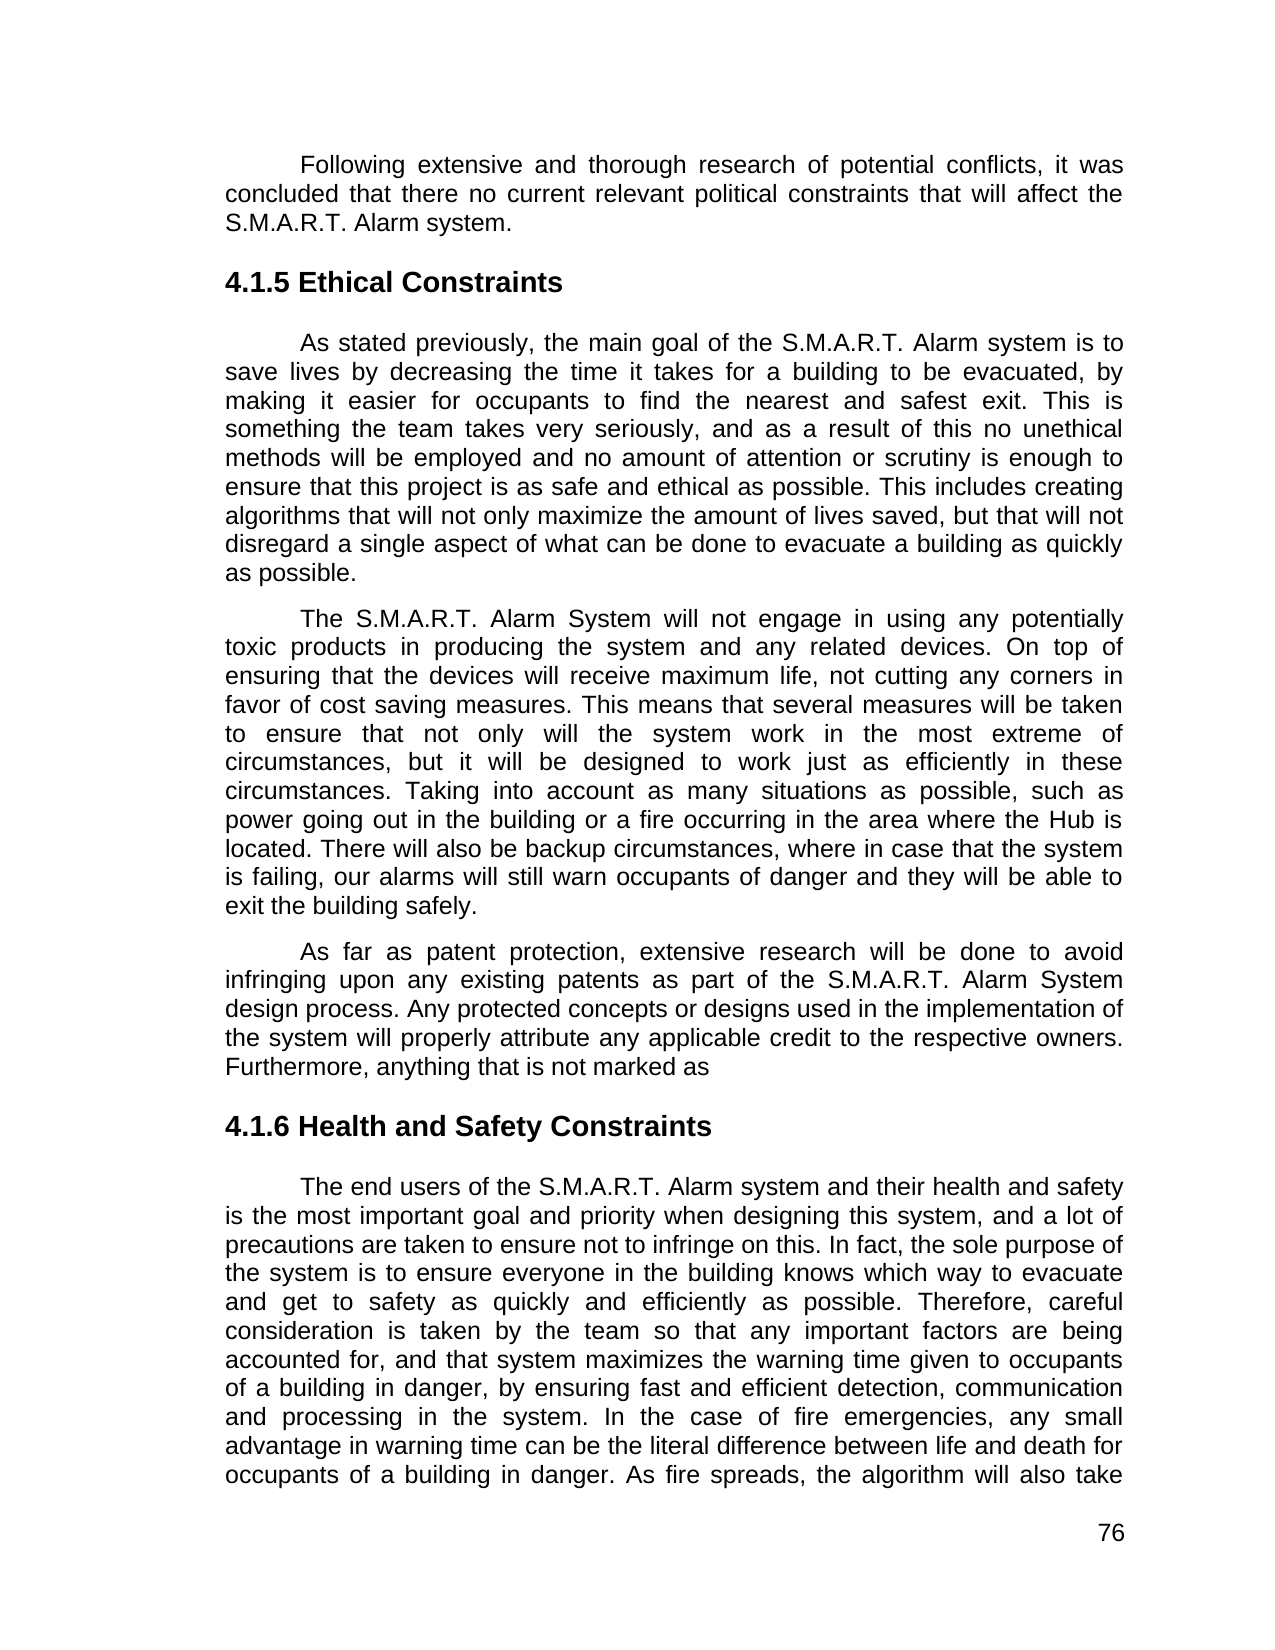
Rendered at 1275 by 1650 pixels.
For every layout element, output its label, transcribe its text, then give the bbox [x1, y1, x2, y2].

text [225, 1172, 1125, 1488]
text Following extensive and thorough research of potential conflicts, it was concluded that there no current relevant political constraints that will affect the S.M.A.R.T. Alarm system. [225, 150, 1125, 236]
text The S.M.A.R.T. Alarm System will not engage in using any potentially toxic products in producing the system and any related devices. On top of ensuring that the devices will receive maximum life, not cutting any corners in favor of cost saving measures. This means that several measures will be taken to ensure that not only will the system work in the most extreme of circumstances, but it will be designed to work just as efficiently in these circumstances. Taking into account as many situations as possible, such as power going out in the building or a fire occurring in the area where the Hub is located. There will also be backup circumstances, where in case that the system is failing, our alarms will still warn occupants of danger and they will be able to exit the building safely. [225, 603, 1125, 920]
text As far as patent protection, extensive research will be done to avoid infringing upon any existing patents as part of the S.M.A.R.T. Alarm System design process. Any protected concepts or designs used in the implementation of the system will properly attribute any applicable credit to the respective owners. Furthermore, anything that is not marked as [225, 936, 1125, 1080]
subtitle 4.1.5 Ethical Constraints [225, 265, 1125, 299]
text As stated previously, the main goal of the S.M.A.R.T. Alarm system is to save lives by decreasing the time it takes for a building to be evacuated, by making it easier for occupants to find the nearest and safest exit. This is something the team takes very seriously, and as a result of this no unethical methods will be employed and no amount of attention or scrutiny is enough to ensure that this project is as safe and ethical as possible. This includes creating algorithms that will not only maximize the amount of lives saved, but that will not disregard a single aspect of what can be done to evacuate a building as quickly as possible. [225, 328, 1125, 587]
subtitle 4.1.6 Health and Safety Constraints [225, 1109, 1125, 1143]
